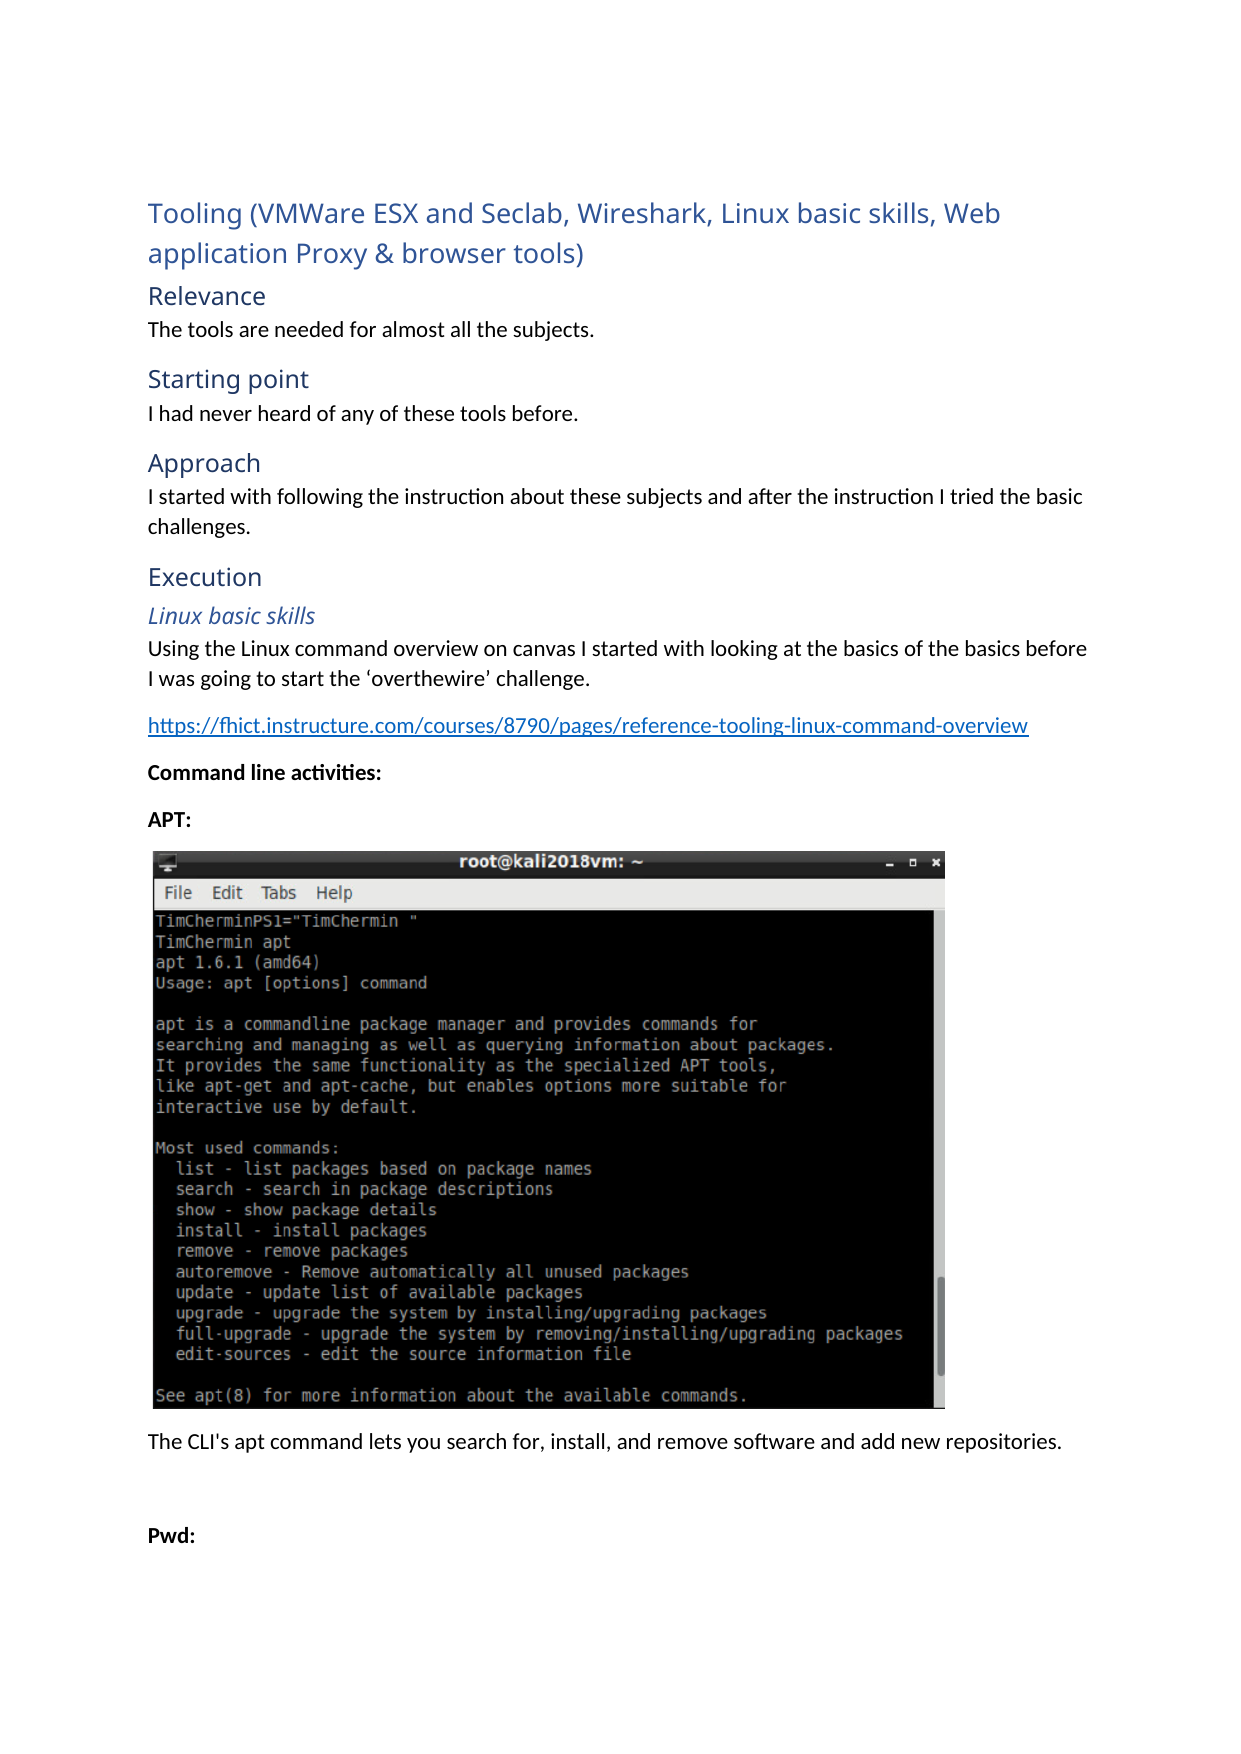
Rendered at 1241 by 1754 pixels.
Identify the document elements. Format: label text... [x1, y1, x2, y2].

text APT: [148, 805, 1093, 833]
subtitle Relevance [148, 278, 1093, 312]
text Using the Linux command overview on canvas I started with looking at the basics of the basics before I was going to start the ‘overthewire’ challenge. [148, 634, 1093, 692]
subtitle Execution [148, 559, 1093, 593]
text Command line activities: [148, 758, 1093, 786]
subtitle Linux basic skills [148, 600, 1093, 632]
text The tools are needed for almost all the subjects. [148, 315, 1093, 343]
picture [152, 851, 945, 1409]
text I had never heard of any of these tools before. [148, 399, 1093, 427]
text The CLI's apt command lets you search for, install, and remove software and add new repositories. [148, 1427, 1093, 1456]
subtitle Approach [148, 446, 1093, 479]
text Pwd: [148, 1521, 1093, 1549]
subtitle Starting point [148, 362, 1093, 396]
subtitle Tooling (VMWare ESX and Seclab, Wireshark, Linux basic skills, Web application Proxy & browser tools) [148, 194, 1093, 271]
text I started with following the instruction about these subjects and after the instruction I tried the basic challenges. [148, 482, 1093, 541]
text https://fhict.instructure.com/courses/8790/pages/reference-tooling-linux-command-overview [148, 711, 1093, 739]
